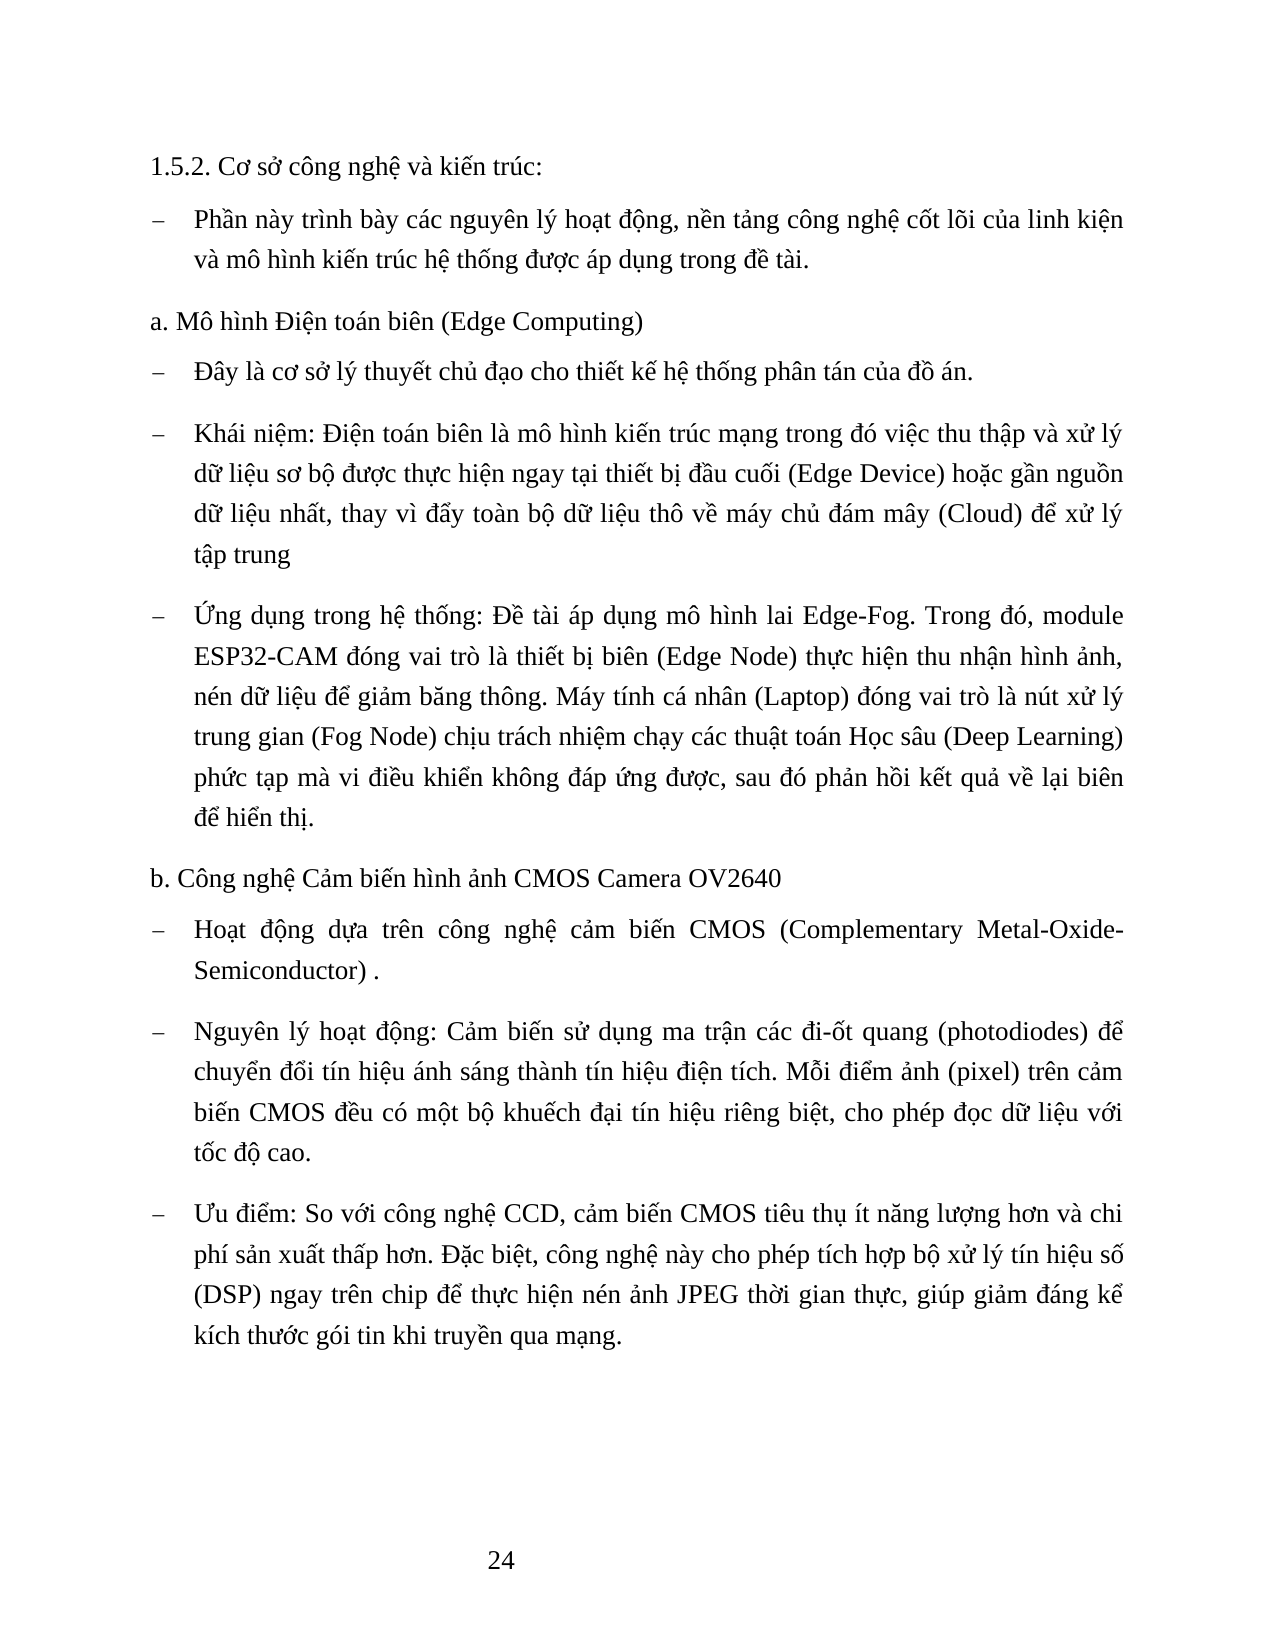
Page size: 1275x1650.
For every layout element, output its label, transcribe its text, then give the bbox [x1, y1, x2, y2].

list Nguyên lý hoạt động: Cảm biến sử dụng ma trận các đi-ốt quang (photodiodes) để chuyển đổi tín hiệu ánh sáng thành tín hiệu điện tích. Mỗi điểm ảnh (pixel) trên cảm biến CMOS đều có một bộ khuếch đại tín hiệu riêng biệt, cho phép đọc dữ liệu với tốc độ cao. [150, 1015, 1125, 1167]
subtitle Cơ sở công nghệ và kiến trúc: [150, 150, 1125, 181]
list Phần này trình bày các nguyên lý hoạt động, nền tảng công nghệ cốt lõi của linh kiện và mô hình kiến trúc hệ thống được áp dụng trong đề tài. [150, 203, 1125, 274]
list Đây là cơ sở lý thuyết chủ đạo cho thiết kế hệ thống phân tán của đồ án. [150, 355, 1125, 387]
subtitle Mô hình Điện toán biên (Edge Computing) [150, 304, 1125, 336]
list Ưu điểm: So với công nghệ CCD, cảm biến CMOS tiêu thụ ít năng lượng hơn và chi phí sản xuất thấp hơn. Đặc biệt, công nghệ này cho phép tích hợp bộ xử lý tín hiệu số (DSP) ngay trên chip để thực hiện nén ảnh JPEG thời gian thực, giúp giảm đáng kể kích thước gói tin khi truyền qua mạng. [150, 1197, 1125, 1350]
list Ứng dụng trong hệ thống: Đề tài áp dụng mô hình lai Edge-Fog. Trong đó, module ESP32-CAM đóng vai trò là thiết bị biên (Edge Node) thực hiện thu nhận hình ảnh, nén dữ liệu để giảm băng thông. Máy tính cá nhân (Laptop) đóng vai trò là nút xử lý trung gian (Fog Node) chịu trách nhiệm chạy các thuật toán Học sâu (Deep Learning) phức tạp mà vi điều khiển không đáp ứng được, sau đó phản hồi kết quả về lại biên để hiển thị. [150, 599, 1125, 832]
list Hoạt động dựa trên công nghệ cảm biến CMOS (Complementary Metal-Oxide-Semiconductor) . [150, 913, 1125, 985]
list Khái niệm: Điện toán biên là mô hình kiến trúc mạng trong đó việc thu thập và xử lý dữ liệu sơ bộ được thực hiện ngay tại thiết bị đầu cuối (Edge Device) hoặc gần nguồn dữ liệu nhất, thay vì đẩy toàn bộ dữ liệu thô về máy chủ đám mây (Cloud) để xử lý tập trung [150, 417, 1125, 569]
subtitle Công nghệ Cảm biến hình ảnh CMOS Camera OV2640 [150, 862, 1125, 894]
